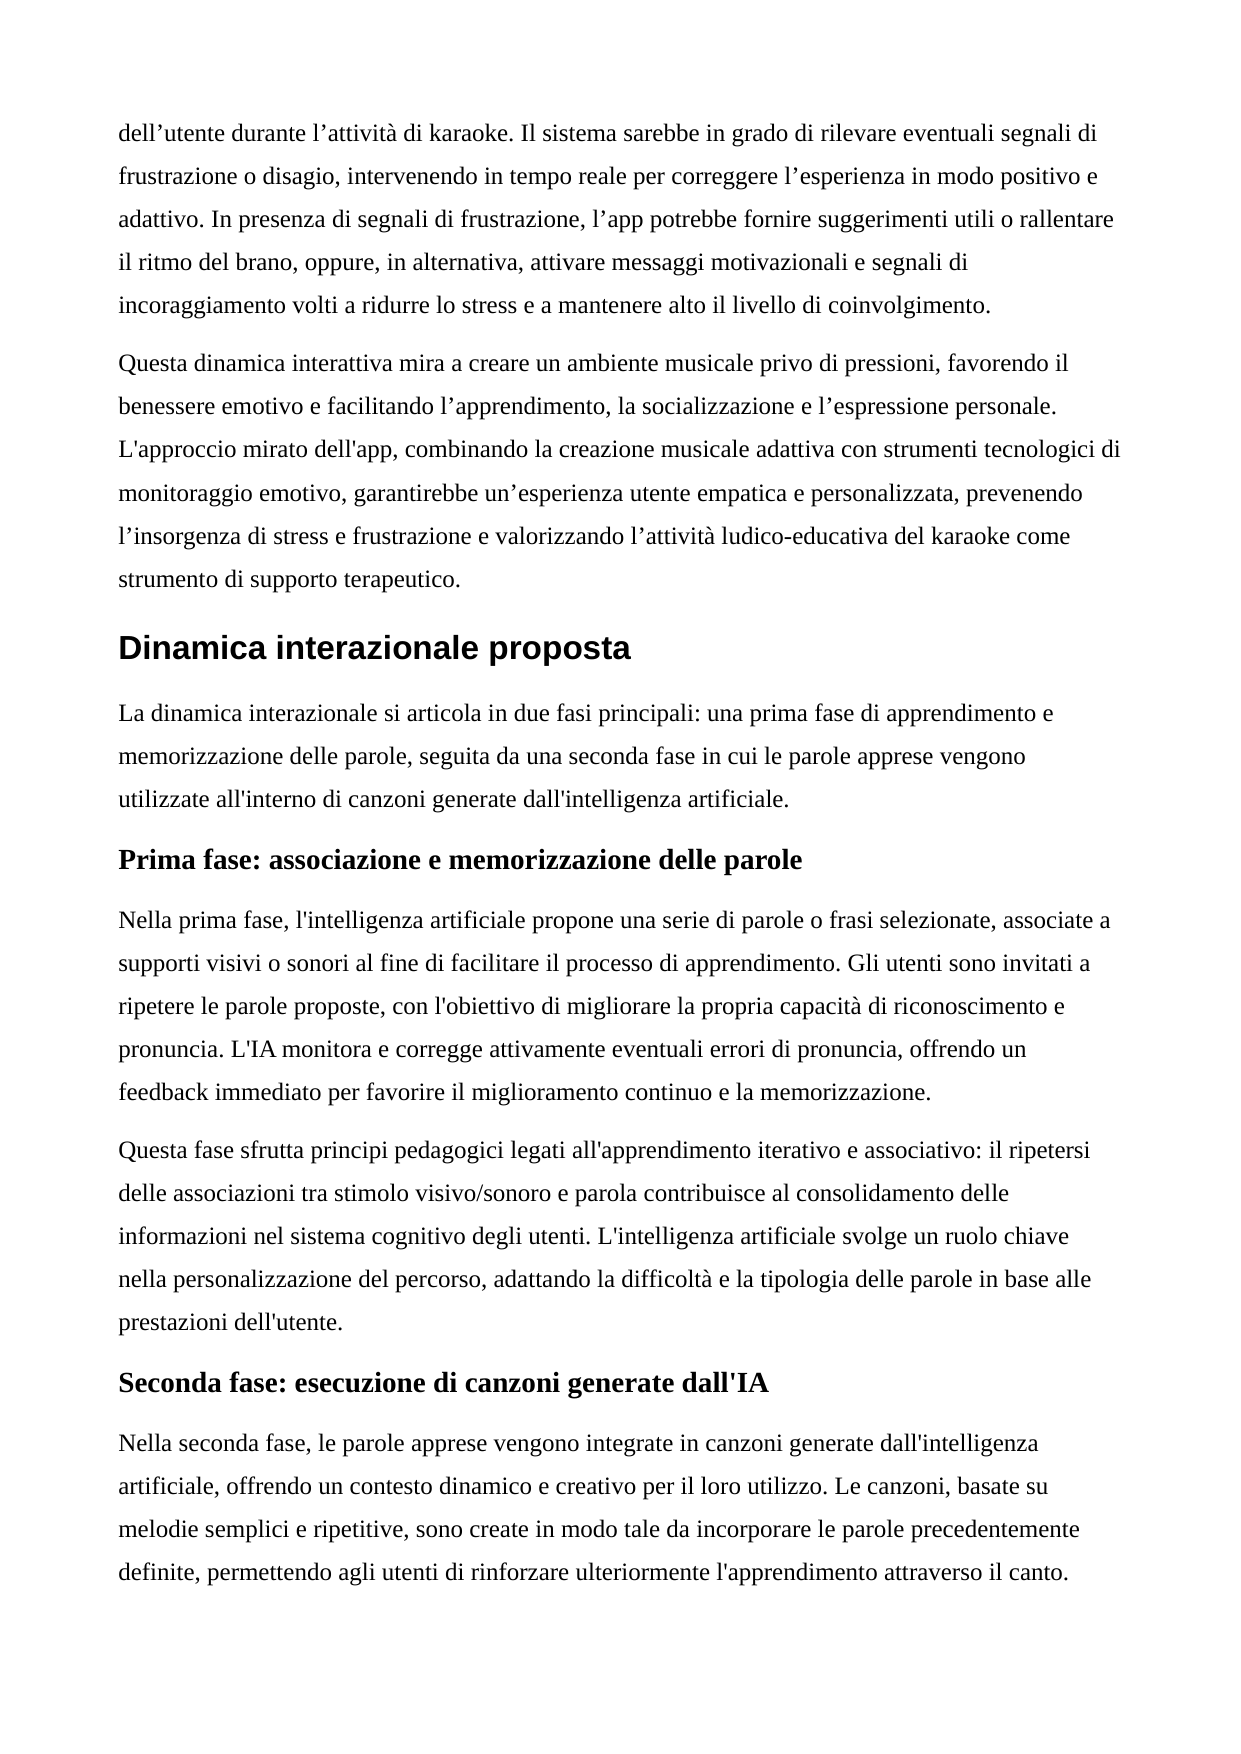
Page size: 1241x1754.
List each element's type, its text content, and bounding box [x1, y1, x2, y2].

text Questa fase sfrutta principi pedagogici legati all'apprendimento iterativo e associativo: il ripetersi delle associazioni tra stimolo visivo/sonoro e parola contribuisce al consolidamento delle informazioni nel sistema cognitivo degli utenti. L'intelligenza artificiale svolge un ruolo chiave nella personalizzazione del percorso, adattando la difficoltà e la tipologia delle parole in base alle prestazioni dell'utente. [118, 1135, 1122, 1336]
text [118, 118, 1122, 319]
text Questa dinamica interattiva mira a creare un ambiente musicale privo di pressioni, favorendo il benessere emotivo e facilitando l’apprendimento, la socializzazione e l’espressione personale. L'approccio mirato dell'app, combinando la creazione musicale adattiva con strumenti tecnologici di monitoraggio emotivo, garantirebbe un’esperienza utente empatica e personalizzata, prevenendo l’insorgenza di stress e frustrazione e valorizzando l’attività ludico-educativa del karaoke come strumento di supporto terapeutico. [118, 348, 1122, 593]
subtitle Seconda fase: esecuzione di canzoni generate dall'IA [118, 1365, 1122, 1399]
text La dinamica interazionale si articola in due fasi principali: una prima fase di apprendimento e memorizzazione delle parole, seguita da una seconda fase in cui le parole apprese vengono utilizzate all'interno di canzoni generate dall'intelligenza artificiale. [118, 698, 1122, 813]
text Nella prima fase, l'intelligenza artificiale propone una serie di parole o frasi selezionate, associate a supporti visivi o sonori al fine di facilitare il processo di apprendimento. Gli utenti sono invitati a ripetere le parole proposte, con l'obiettivo di migliorare la propria capacità di riconoscimento e pronuncia. L'IA monitora e corregge attivamente eventuali errori di pronuncia, offrendo un feedback immediato per favorire il miglioramento continuo e la memorizzazione. [118, 905, 1122, 1106]
subtitle Dinamica interazionale proposta [118, 628, 1122, 666]
text Nella seconda fase, le parole apprese vengono integrate in canzoni generate dall'intelligenza artificiale, offrendo un contesto dinamico e creativo per il loro utilizzo. Le canzoni, basate su melodie semplici e ripetitive, sono create in modo tale da incorporare le parole precedentemente definite, permettendo agli utenti di rinforzare ulteriormente l'apprendimento attraverso il canto. [118, 1428, 1122, 1586]
subtitle Prima fase: associazione e memorizzazione delle parole [118, 842, 1122, 876]
